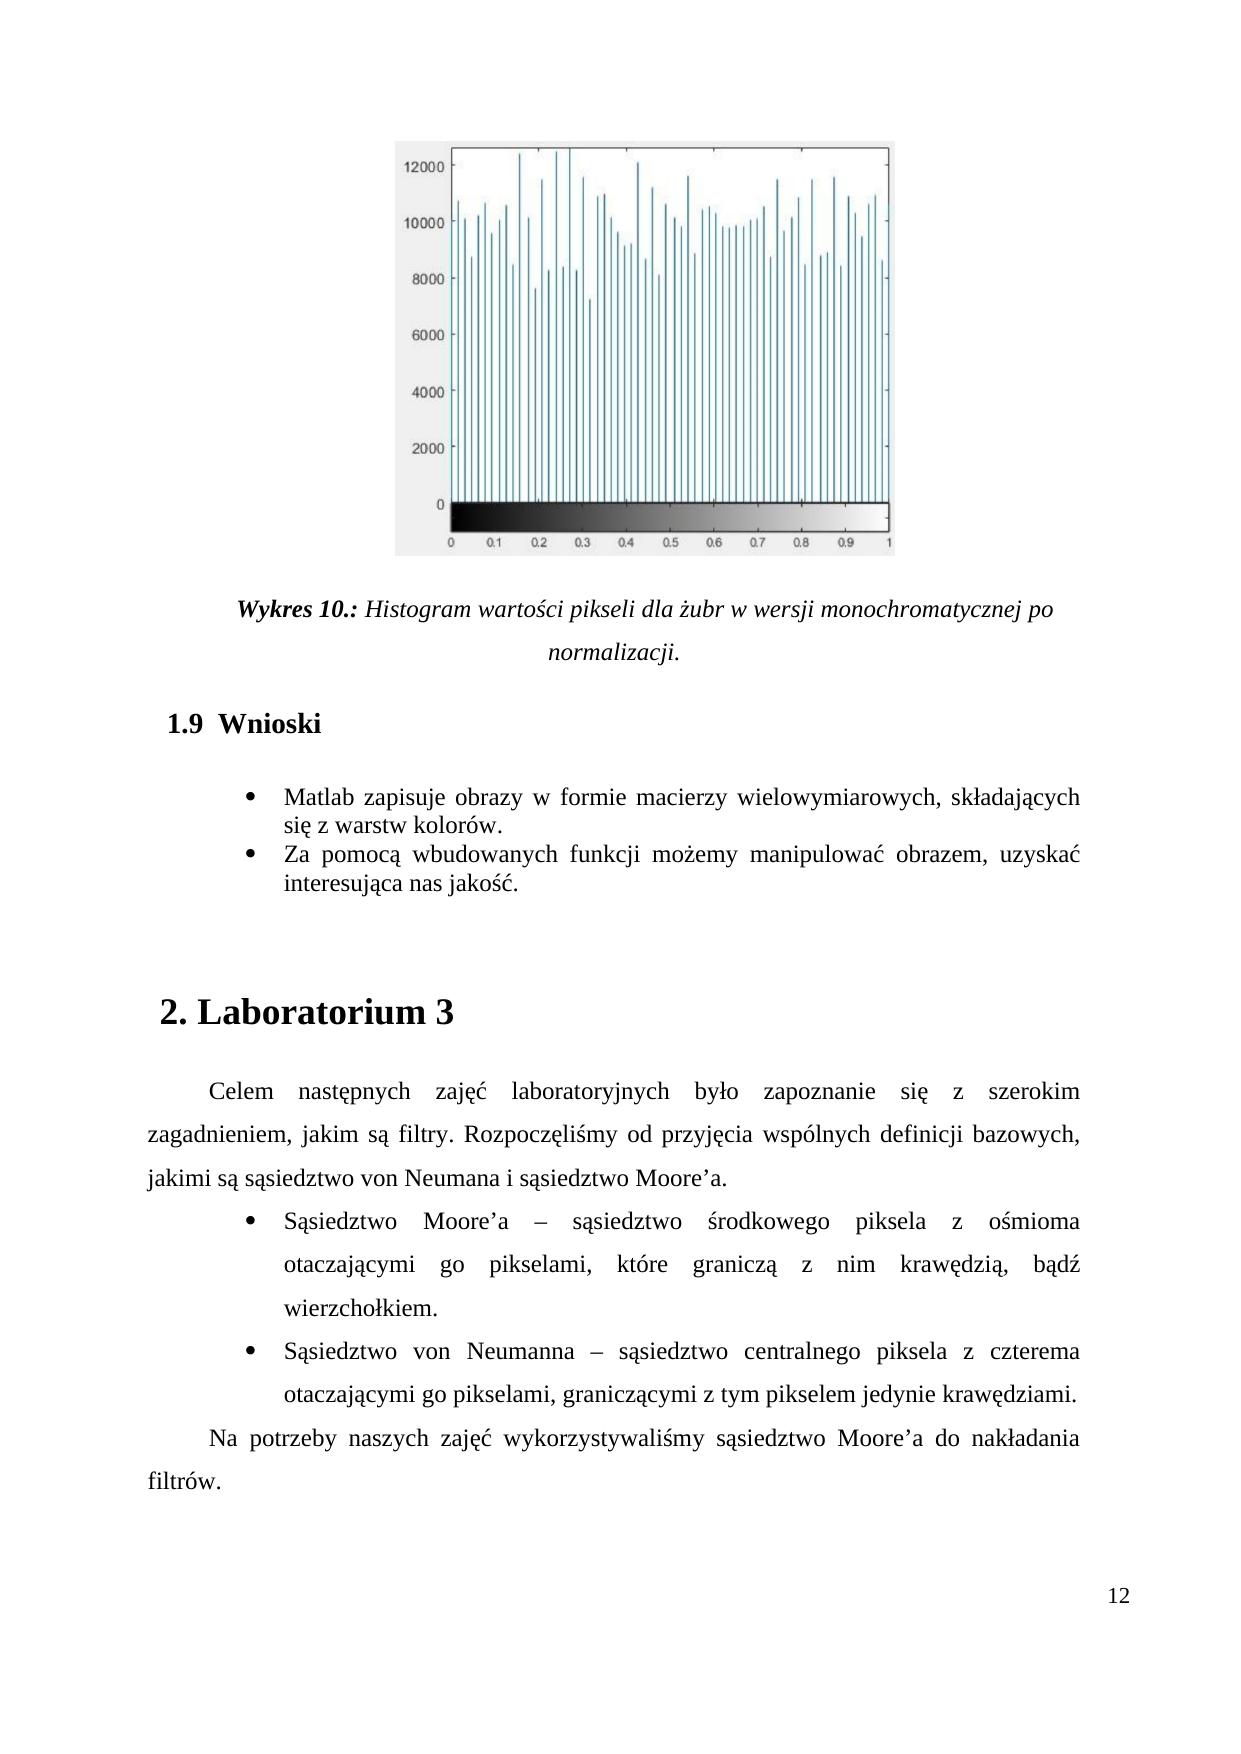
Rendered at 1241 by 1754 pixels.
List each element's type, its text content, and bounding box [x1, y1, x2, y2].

text Na potrzeby naszych zajęć wykorzystywaliśmy sąsiedztwo Moore’a do nakładania filtrów. [147, 1423, 1081, 1495]
list Matlab zapisuje obrazy w formie macierzy wielowymiarowych, składających się z warstw kolorów. [246, 782, 1081, 839]
subtitle Wnioski [106, 706, 1081, 739]
text Celem następnych zajęć laboratoryjnych było zapoznanie się z szerokim zagadnieniem, jakim są filtry. Rozpoczęliśmy od przyjęcia wspólnych definicji bazowych, jakimi są sąsiedztwo von Neumana i sąsiedztwo Moore’a. [147, 1076, 1081, 1191]
picture [394, 141, 895, 556]
list Sąsiedztwo von Neumanna – sąsiedztwo centralnego piksela z czterema otaczającymi go pikselami, graniczącymi z tym pikselem jedynie krawędziami. [246, 1336, 1081, 1408]
list Sąsiedztwo Moore’a – sąsiedztwo środkowego piksela z ośmioma otaczającymi go pikselami, które graniczą z nim krawędzią, bądź wierzchołkiem. [246, 1206, 1081, 1321]
list Za pomocą wbudowanych funkcji możemy manipulować obrazem, uzyskać interesująca nas jakość. [246, 839, 1081, 897]
subtitle Laboratorium 3 [159, 989, 1130, 1033]
text Wykres 10.: Histogram wartości pikseli dla żubr w wersji monochromatycznej po normalizacji. [147, 594, 1081, 666]
